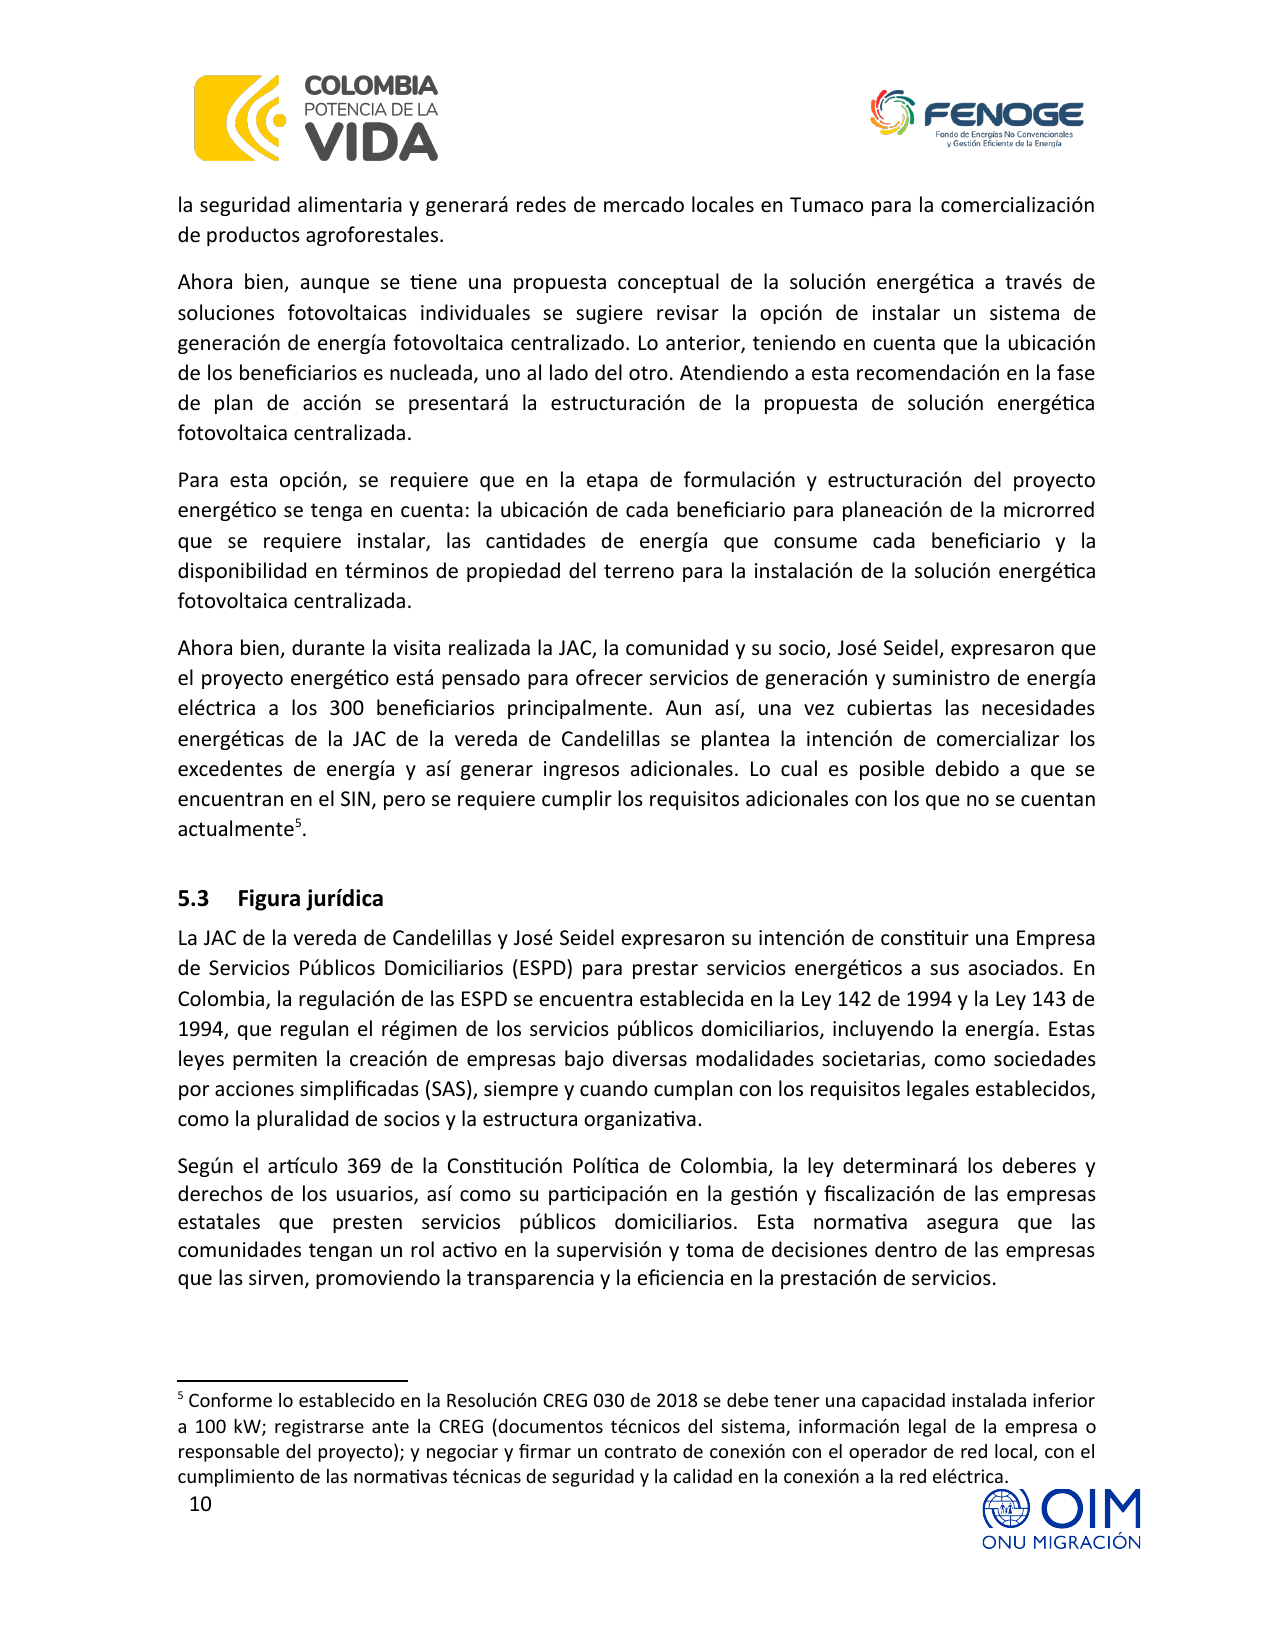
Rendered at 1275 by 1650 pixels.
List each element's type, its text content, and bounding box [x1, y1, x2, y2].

picture [869, 88, 1086, 148]
picture [982, 1489, 1141, 1549]
text La JAC de la vereda de Candelillas y José Seidel expresaron su intención de constituir una Empresa de Servicios Públicos Domiciliarios (ESPD) para prestar servicios energéticos a sus asociados. En Colombia, la regulación de las ESPD se encuentra establecida en la Ley 142 de 1994 y la Ley 143 de 1994, que regulan el régimen de los servicios públicos domiciliarios, incluyendo la energía. Estas leyes permiten la creación de empresas bajo diversas modalidades societarias, como sociedades por acciones simplificadas (SAS), siempre y cuando cumplan con los requisitos legales establecidos, como la pluralidad de socios y la estructura organizativa. [177, 923, 1098, 1133]
subtitle Figura jurídica [177, 882, 1098, 913]
picture [188, 73, 444, 163]
text Para esta opción, se requiere que en la etapa de formulación y estructuración del proyecto energético se tenga en cuenta: la ubicación de cada beneficiario para planeación de la microrred que se requiere instalar, las cantidades de energía que consume cada beneficiario y la disponibilidad en términos de propiedad del terreno para la instalación de la solución energética fotovoltaica centralizada. [177, 465, 1098, 614]
text Ahora bien, aunque se tiene una propuesta conceptual de la solución energética a través de soluciones fotovoltaicas individuales se sugiere revisar la opción de instalar un sistema de generación de energía fotovoltaica centralizado. Lo anterior, teniendo en cuenta que la ubicación de los beneficiarios es nucleada, uno al lado del otro. Atendiendo a esta recomendación en la fase de plan de acción se presentará la estructuración de la propuesta de solución energética fotovoltaica centralizada. [177, 267, 1098, 447]
text Ahora bien, durante la visita realizada la JAC, la comunidad y su socio, José Seidel, expresaron que el proyecto energético está pensado para ofrecer servicios de generación y suministro de energía eléctrica a los 300 beneficiarios principalmente. Aun así, una vez cubiertas las necesidades energéticas de la JAC de la vereda de Candelillas se plantea la intención de comercializar los excedentes de energía y así generar ingresos adicionales. Lo cual es posible debido a que se encuentran en el SIN, pero se requiere cumplir los requisitos adicionales con los que no se cuentan actualmente. [177, 633, 1098, 842]
text Según el artículo 369 de la Constitución Política de Colombia, la ley determinará los deberes y derechos de los usuarios, así como su participación en la gestión y fiscalización de las empresas estatales que presten servicios públicos domiciliarios. Esta normativa asegura que las comunidades tengan un rol activo en la supervisión y toma de decisiones dentro de las empresas que las sirven, promoviendo la transparencia y la eficiencia en la prestación de servicios. [177, 1151, 1098, 1292]
